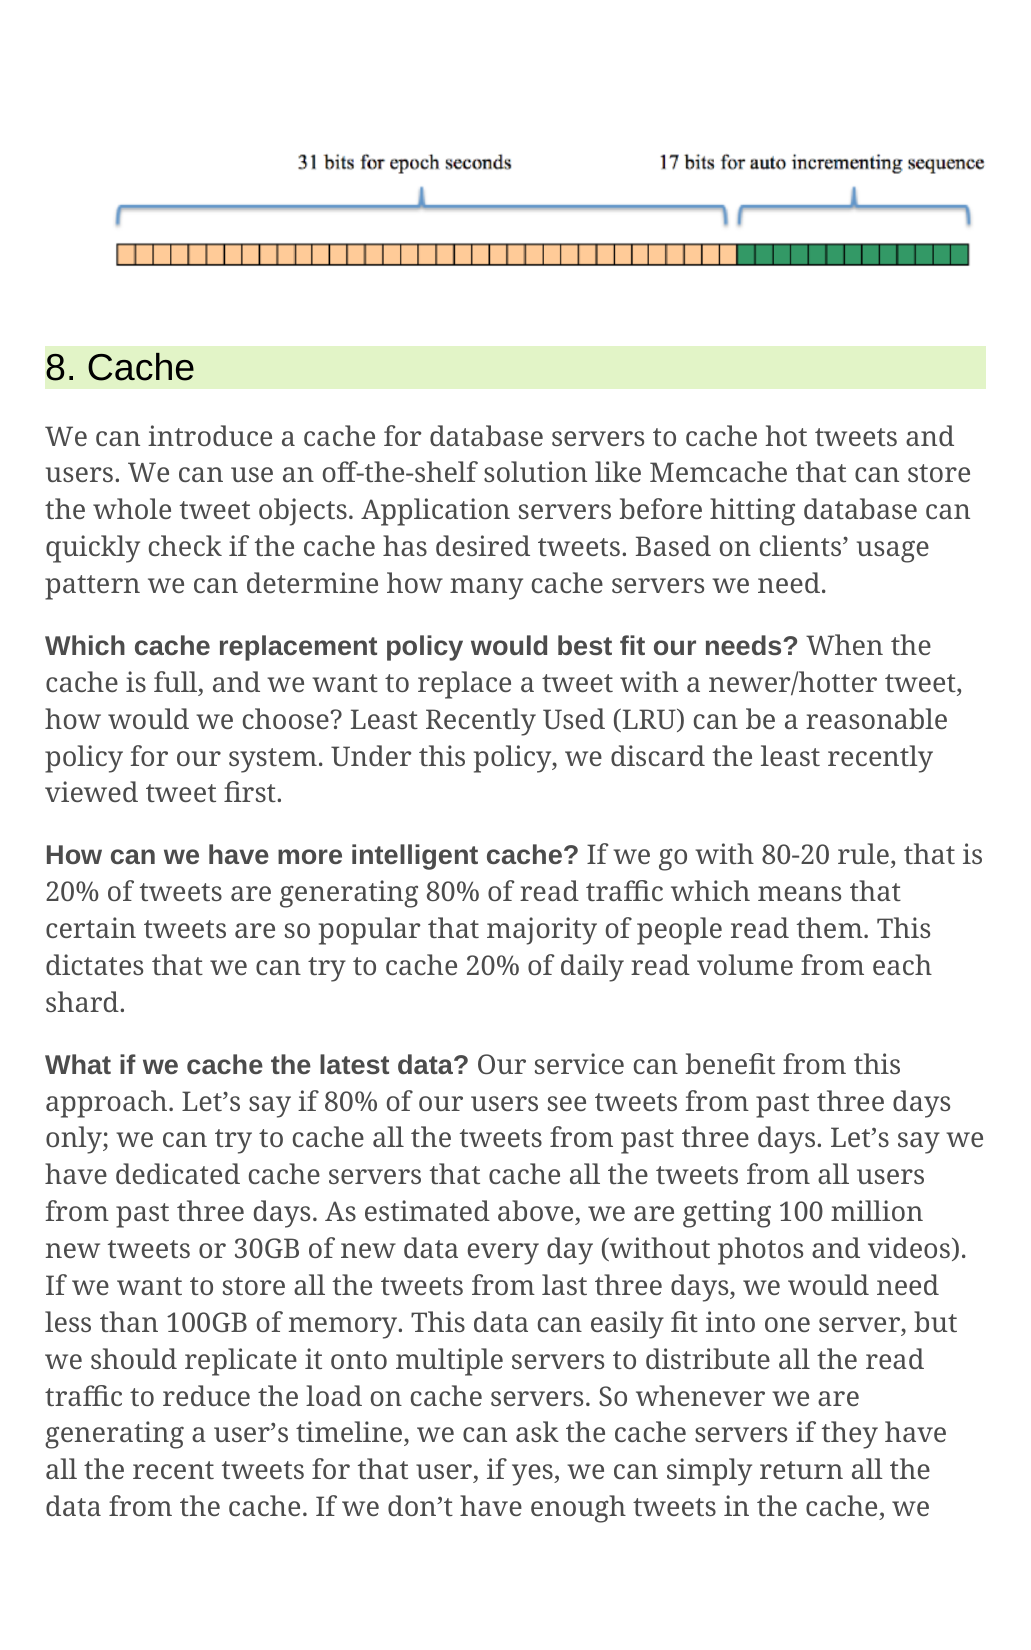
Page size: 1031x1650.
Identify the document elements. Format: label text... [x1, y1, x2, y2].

text We can introduce a cache for database servers to cache hot tweets and users. We can use an off-the-shelf solution like Memcache that can store the whole tweet objects. Application servers before hitting database can quickly check if the cache has desired tweets. Based on clients’ usage pattern we can determine how many cache servers we need. [45, 417, 986, 601]
picture [45, 103, 1021, 315]
text How can we have more intelligent cache? If we go with 80-20 rule, that is 20% of tweets are generating 80% of read traffic which means that certain tweets are so popular that majority of people read them. This dictates that we can try to cache 20% of daily read volume from each shard. [45, 836, 986, 1020]
text Which cache replacement policy would best fit our needs? When the cache is full, and we want to replace a tweet with a newer/hotter tweet, how would we choose? Least Recently Used (LRU) can be a reasonable policy for our system. Under this policy, we discard the least recently viewed tweet first. [45, 626, 986, 811]
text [45, 1045, 986, 1524]
subtitle 8. Cache [45, 346, 986, 389]
